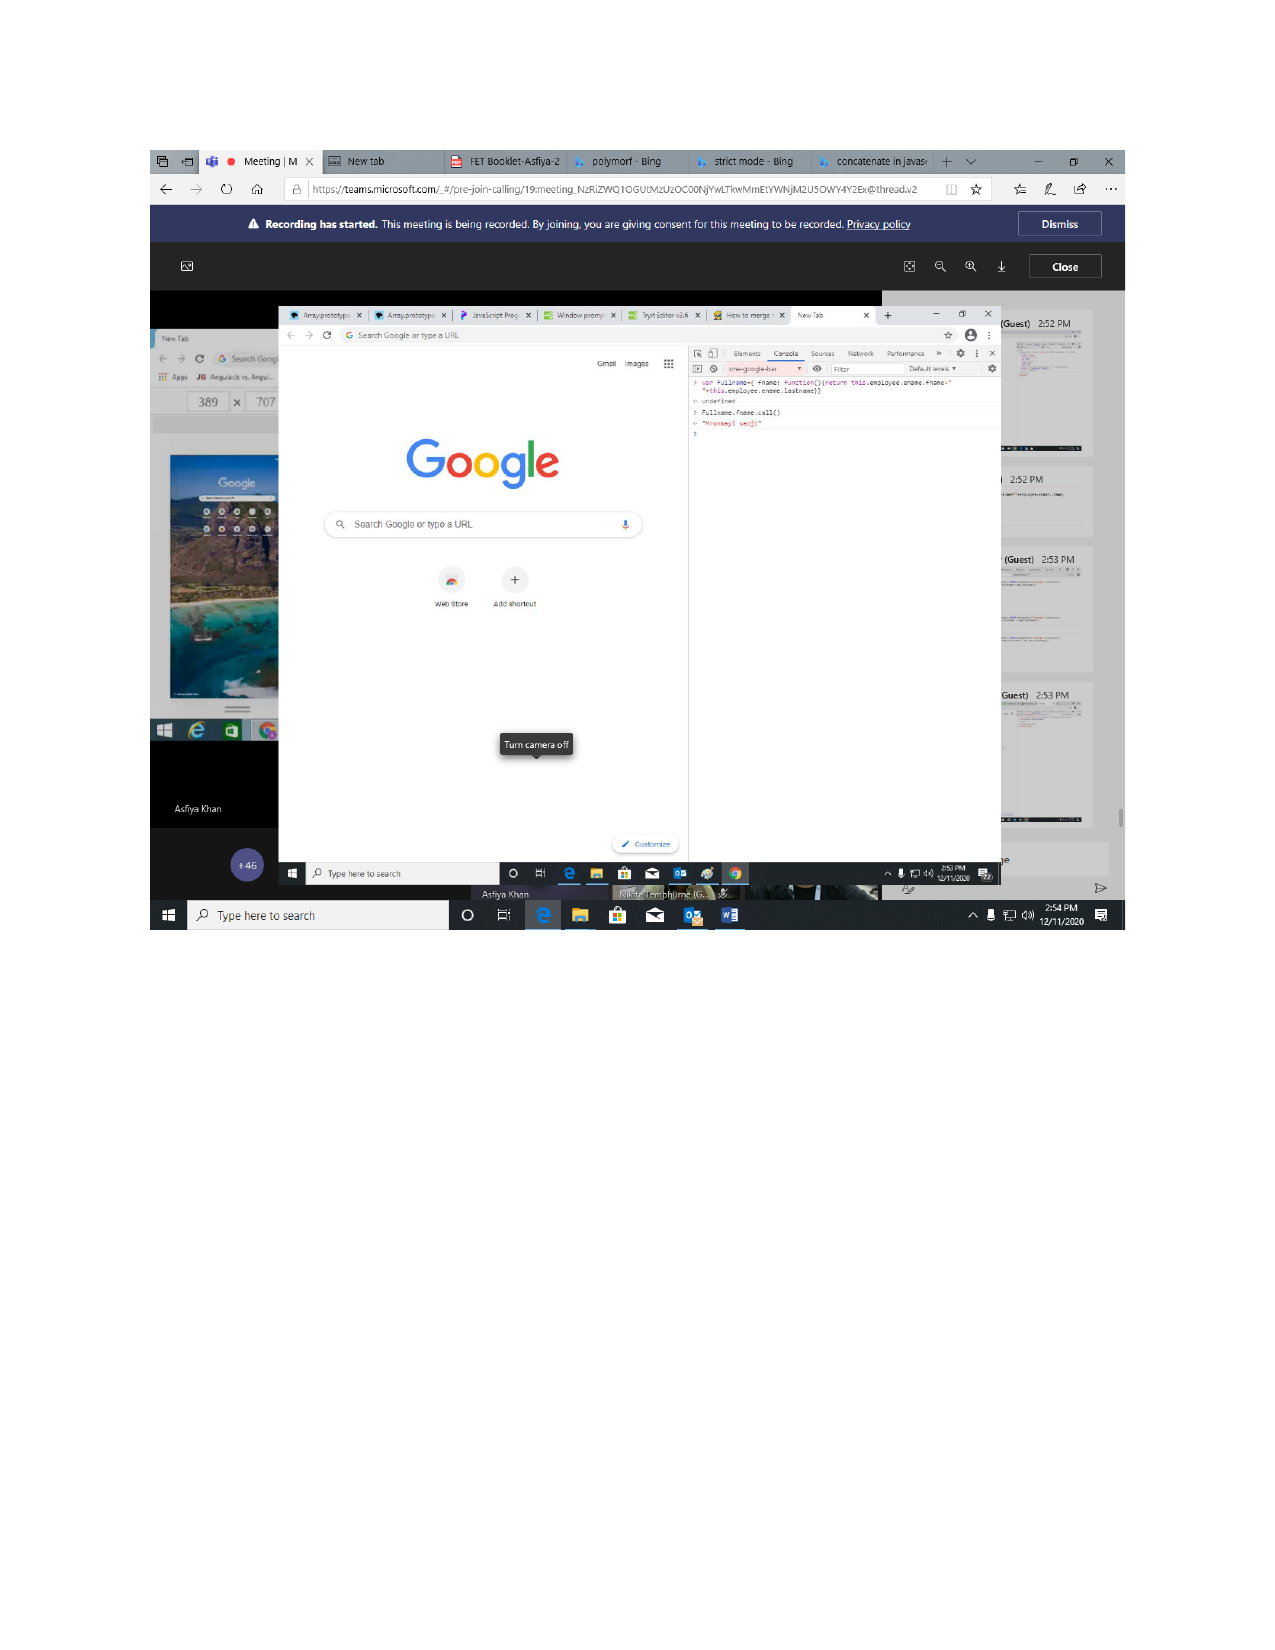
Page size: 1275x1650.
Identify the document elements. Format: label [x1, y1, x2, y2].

picture [150, 150, 1125, 930]
